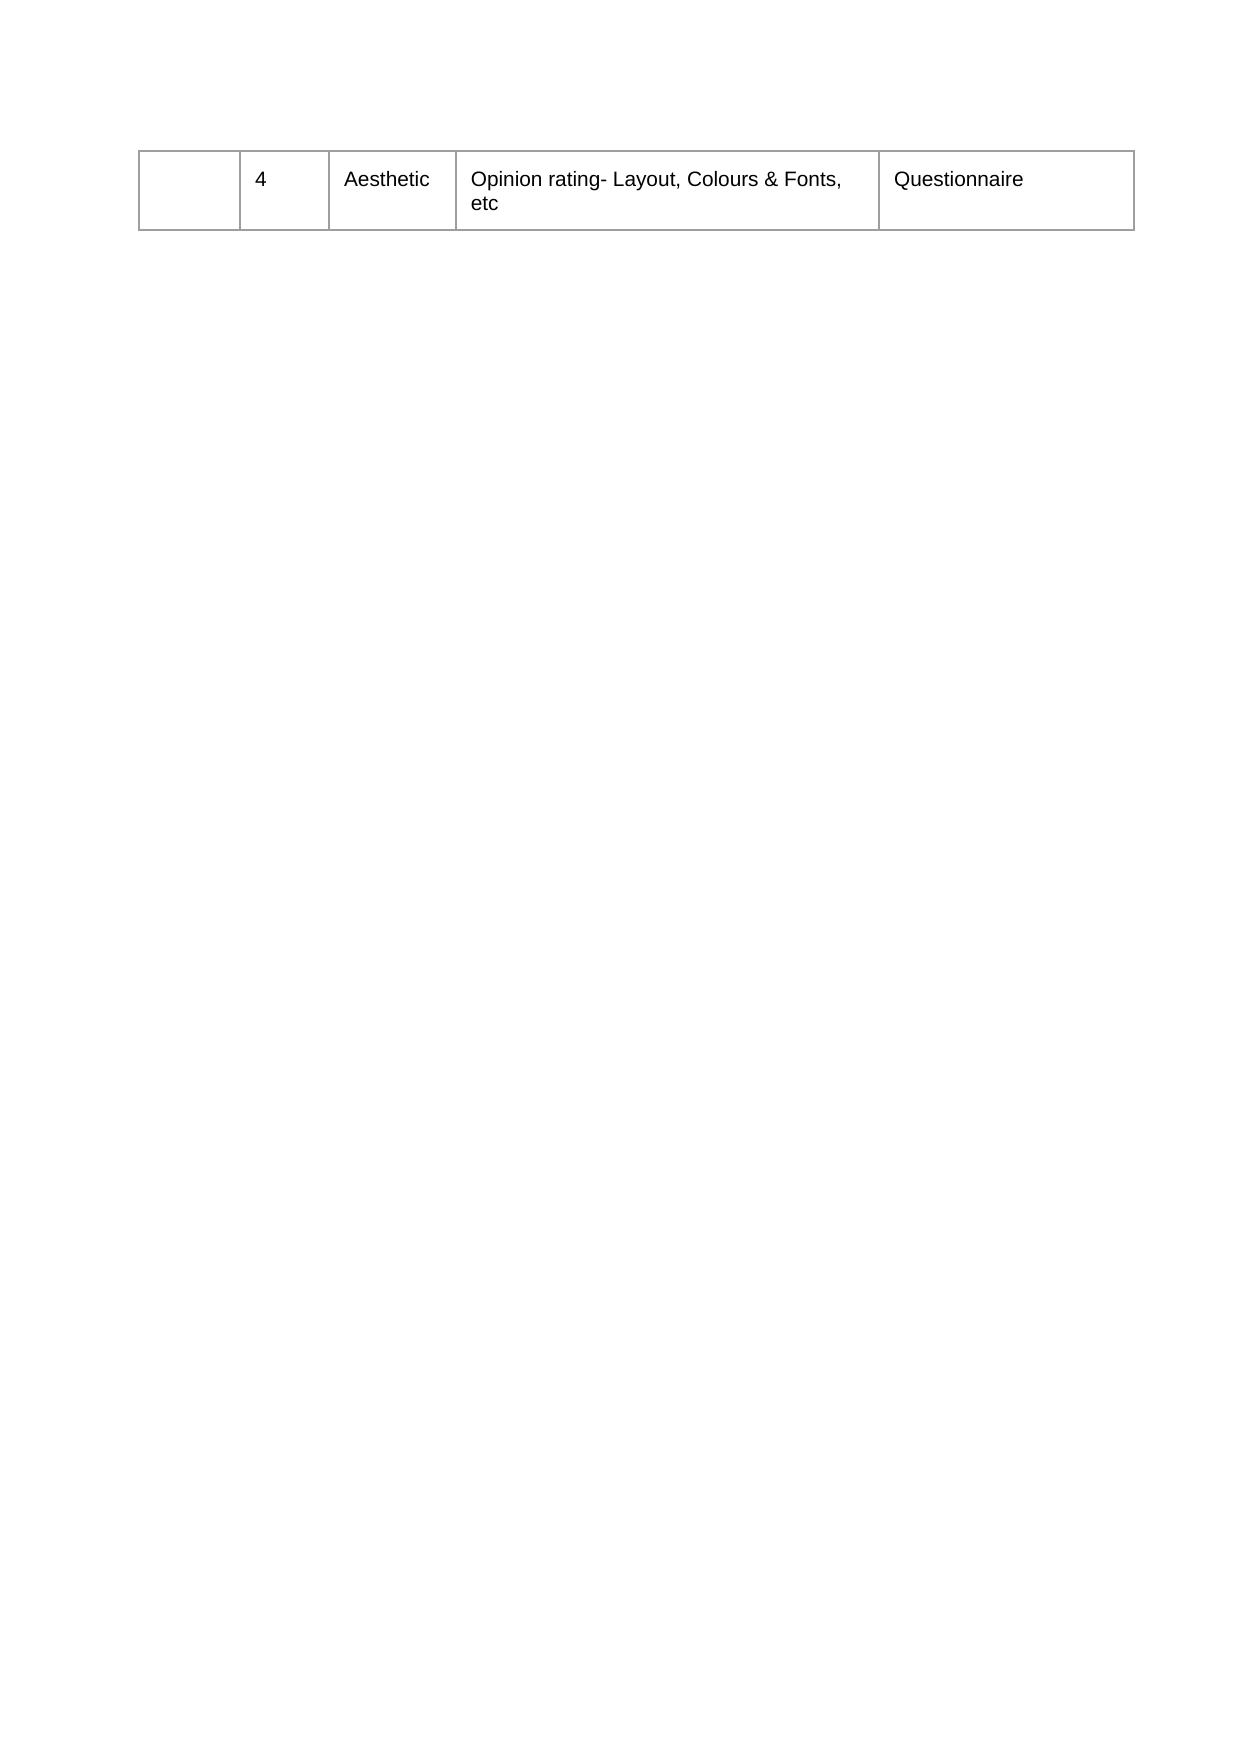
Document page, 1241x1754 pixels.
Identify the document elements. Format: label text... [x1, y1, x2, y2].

table_cell Opinion rating- Layout, Colours & Fonts, etc [457, 152, 878, 229]
table_cell 4 [241, 152, 328, 229]
table_cell Aesthetic [330, 152, 455, 229]
table_cell Questionnaire [880, 152, 1133, 229]
